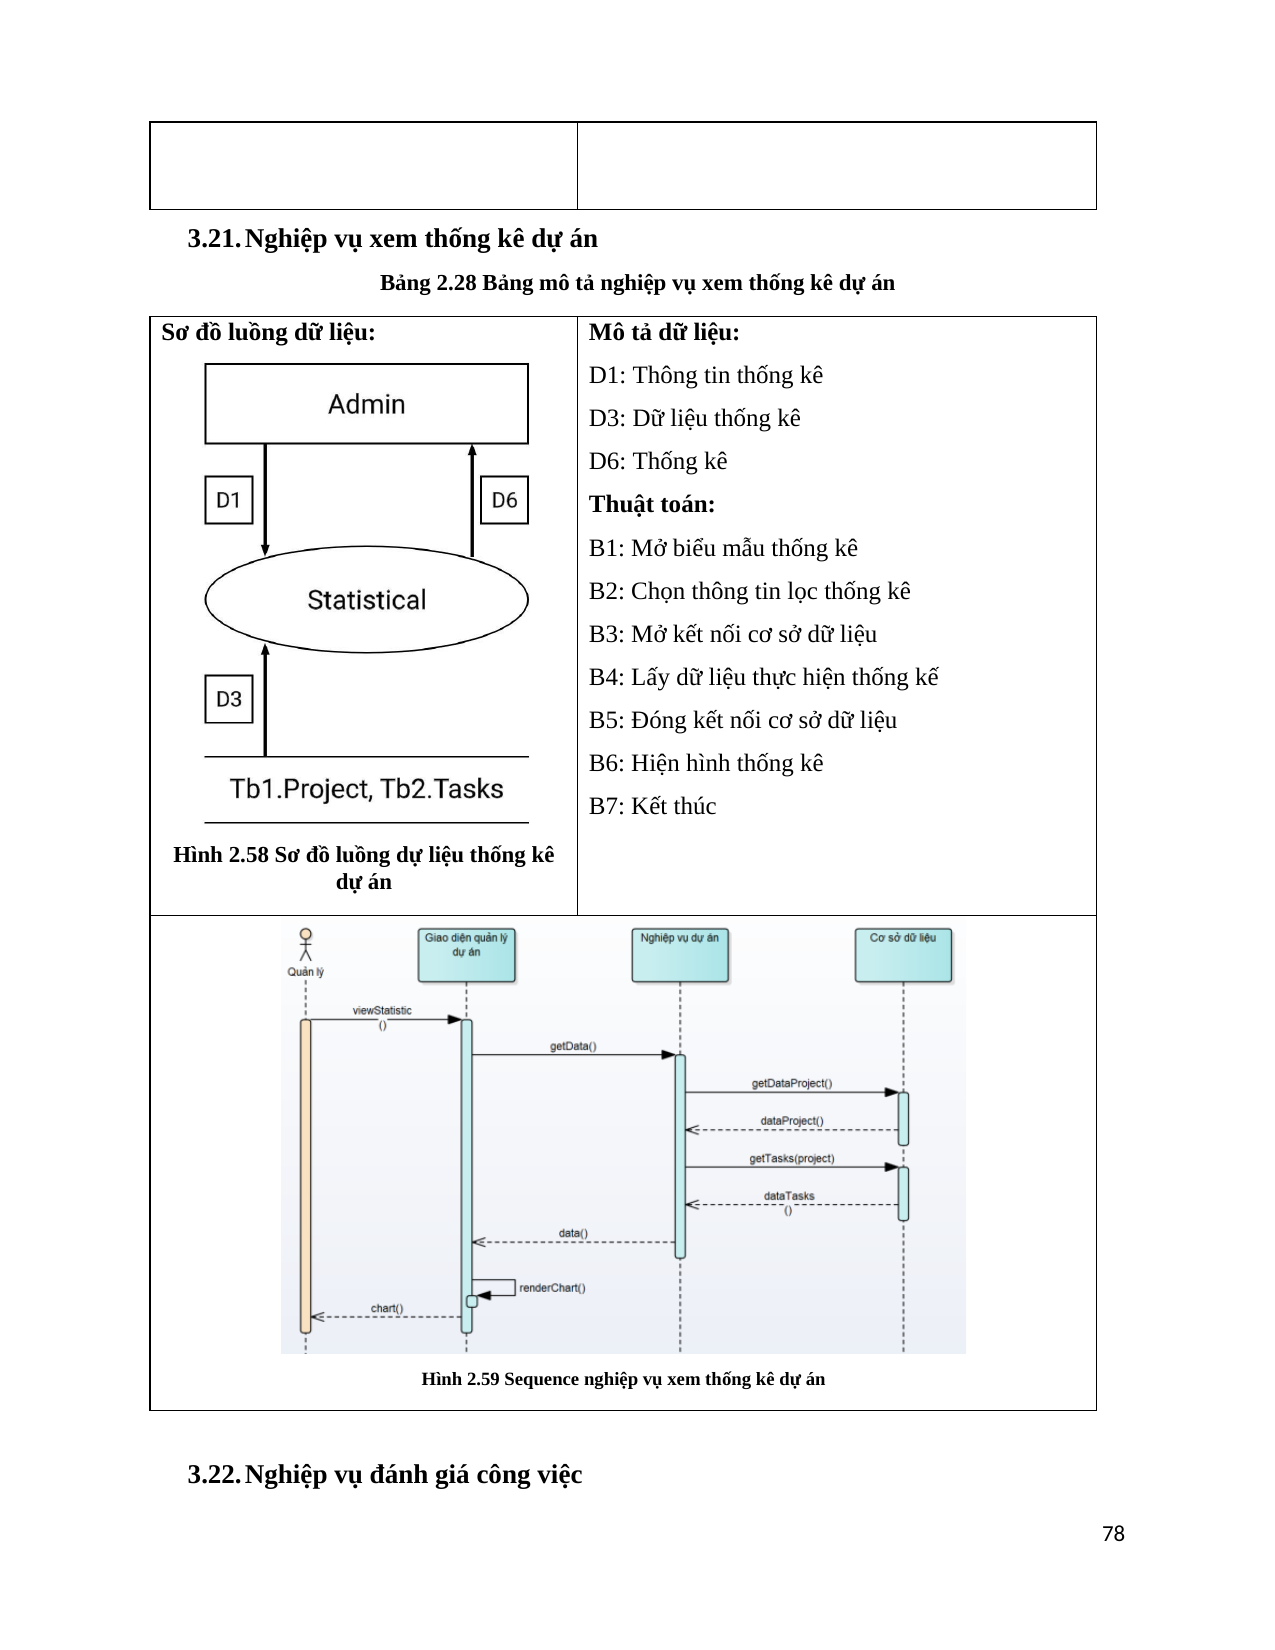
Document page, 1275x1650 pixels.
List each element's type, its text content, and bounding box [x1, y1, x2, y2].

table_cell Hình 2.54 Sequence nghiệp vụ xem thống kê dự án [151, 916, 1096, 1410]
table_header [151, 123, 577, 209]
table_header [578, 123, 1096, 209]
table_header Sơ đồ luồng dữ liệu: Hình 2.53 Sơ đồ luồng dự liệu thống kê dự án [151, 317, 577, 915]
list Nghiệp vụ đánh giá công việc [187, 1458, 1125, 1489]
picture [173, 360, 554, 828]
picture [281, 916, 967, 1354]
table_header Mô tả dữ liệu: D1: Thông tin thống kê D3: Dữ liệu thống kê D6: Thống kê Thuật toán: B1: Mở biểu mẫu thống kê B2: Chọn thông tin lọc thống kê B3: Mở kết nối cơ sở dữ liệu B4: Lấy dữ liệu thực hiện thống kế B5: Đóng kết nối cơ sở dữ liệu B6: Hiện hình thống kê B7: Kết thúc [578, 317, 1096, 915]
text Bảng 2.28 Bảng mô tả nghiệp vụ xem thống kê dự án [150, 269, 1125, 295]
list Nghiệp vụ xem thống kê dự án [187, 222, 1125, 253]
